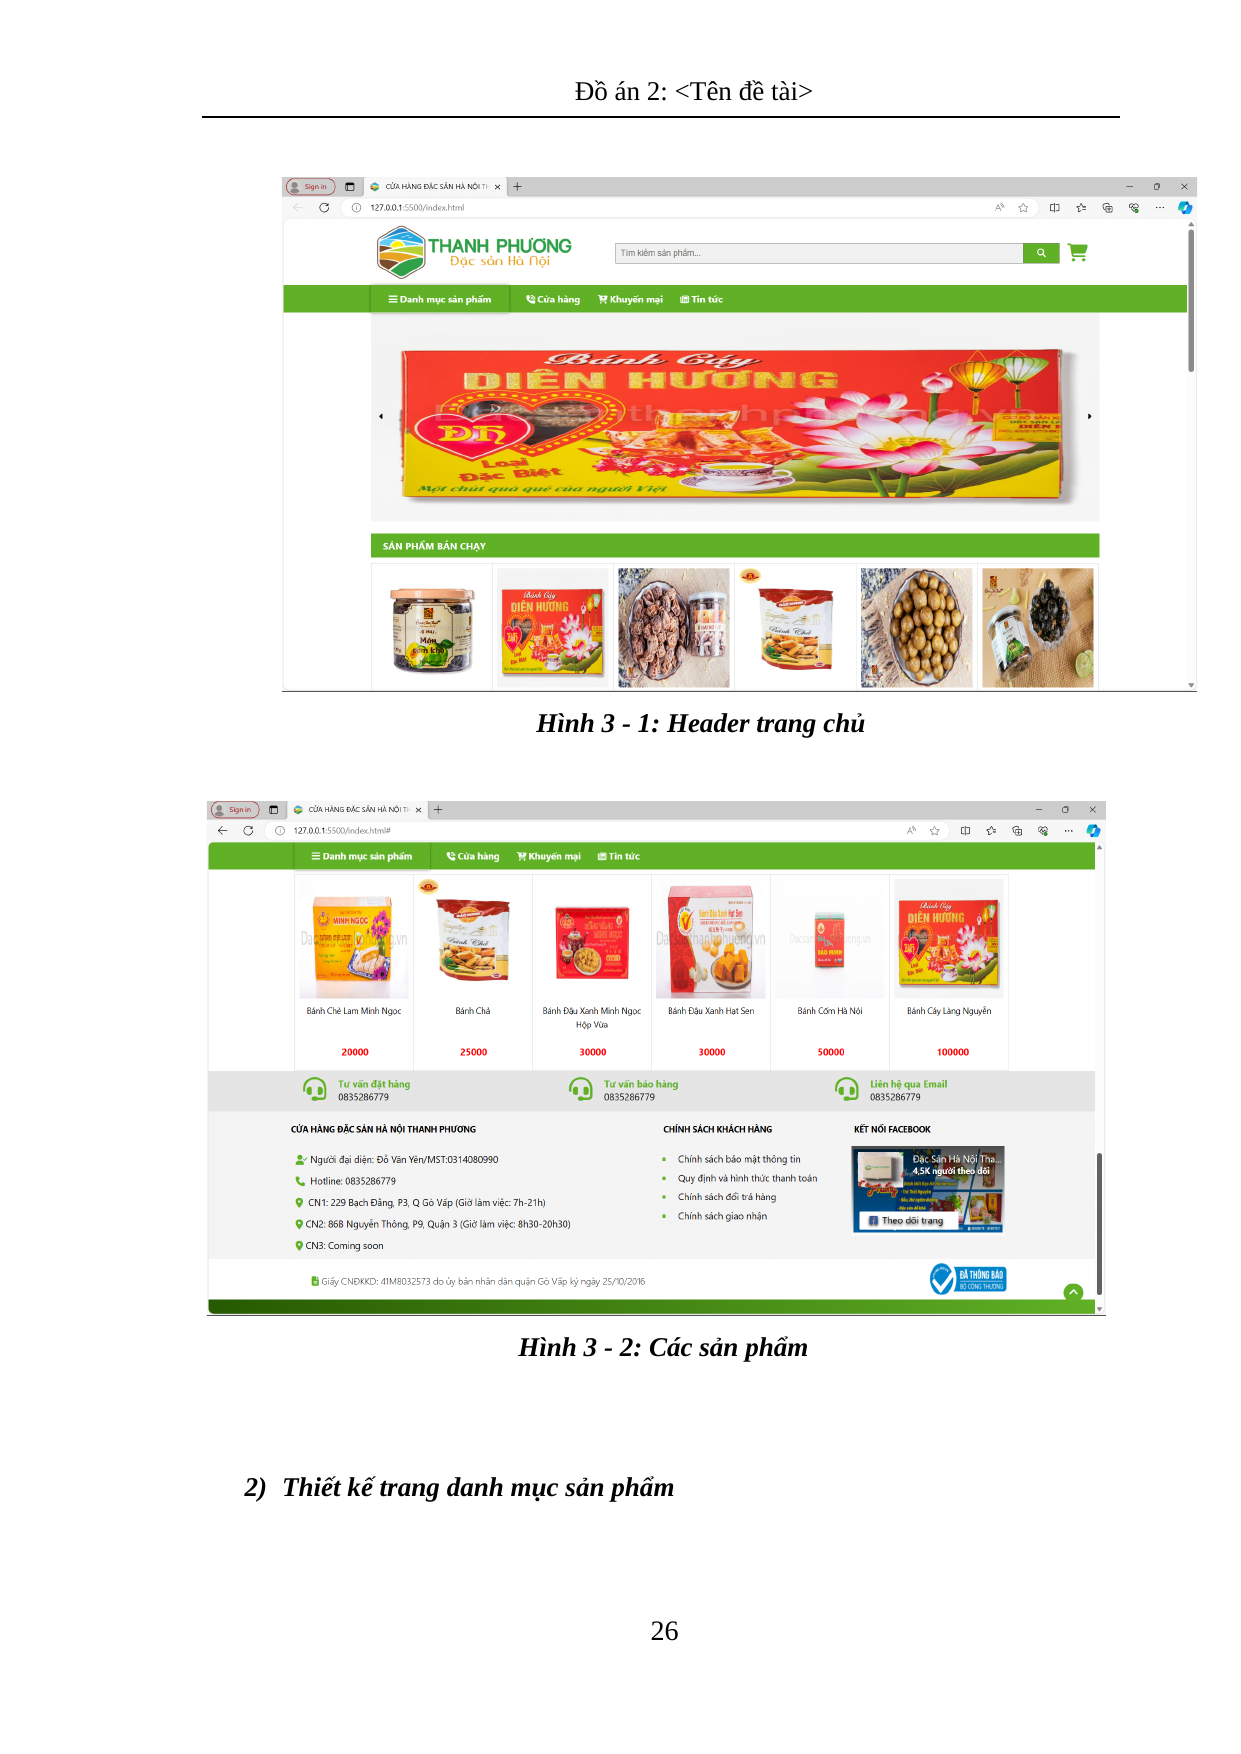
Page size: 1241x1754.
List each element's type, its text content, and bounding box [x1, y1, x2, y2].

text Hình 3 - 2: Các sản phẩm [207, 1331, 1122, 1362]
picture [281, 177, 1198, 692]
picture [206, 801, 1106, 1316]
list Thiết kế trang danh mục sản phẩm [244, 1471, 1122, 1503]
text Hình 3 - 1: Header trang chủ [282, 708, 1122, 739]
